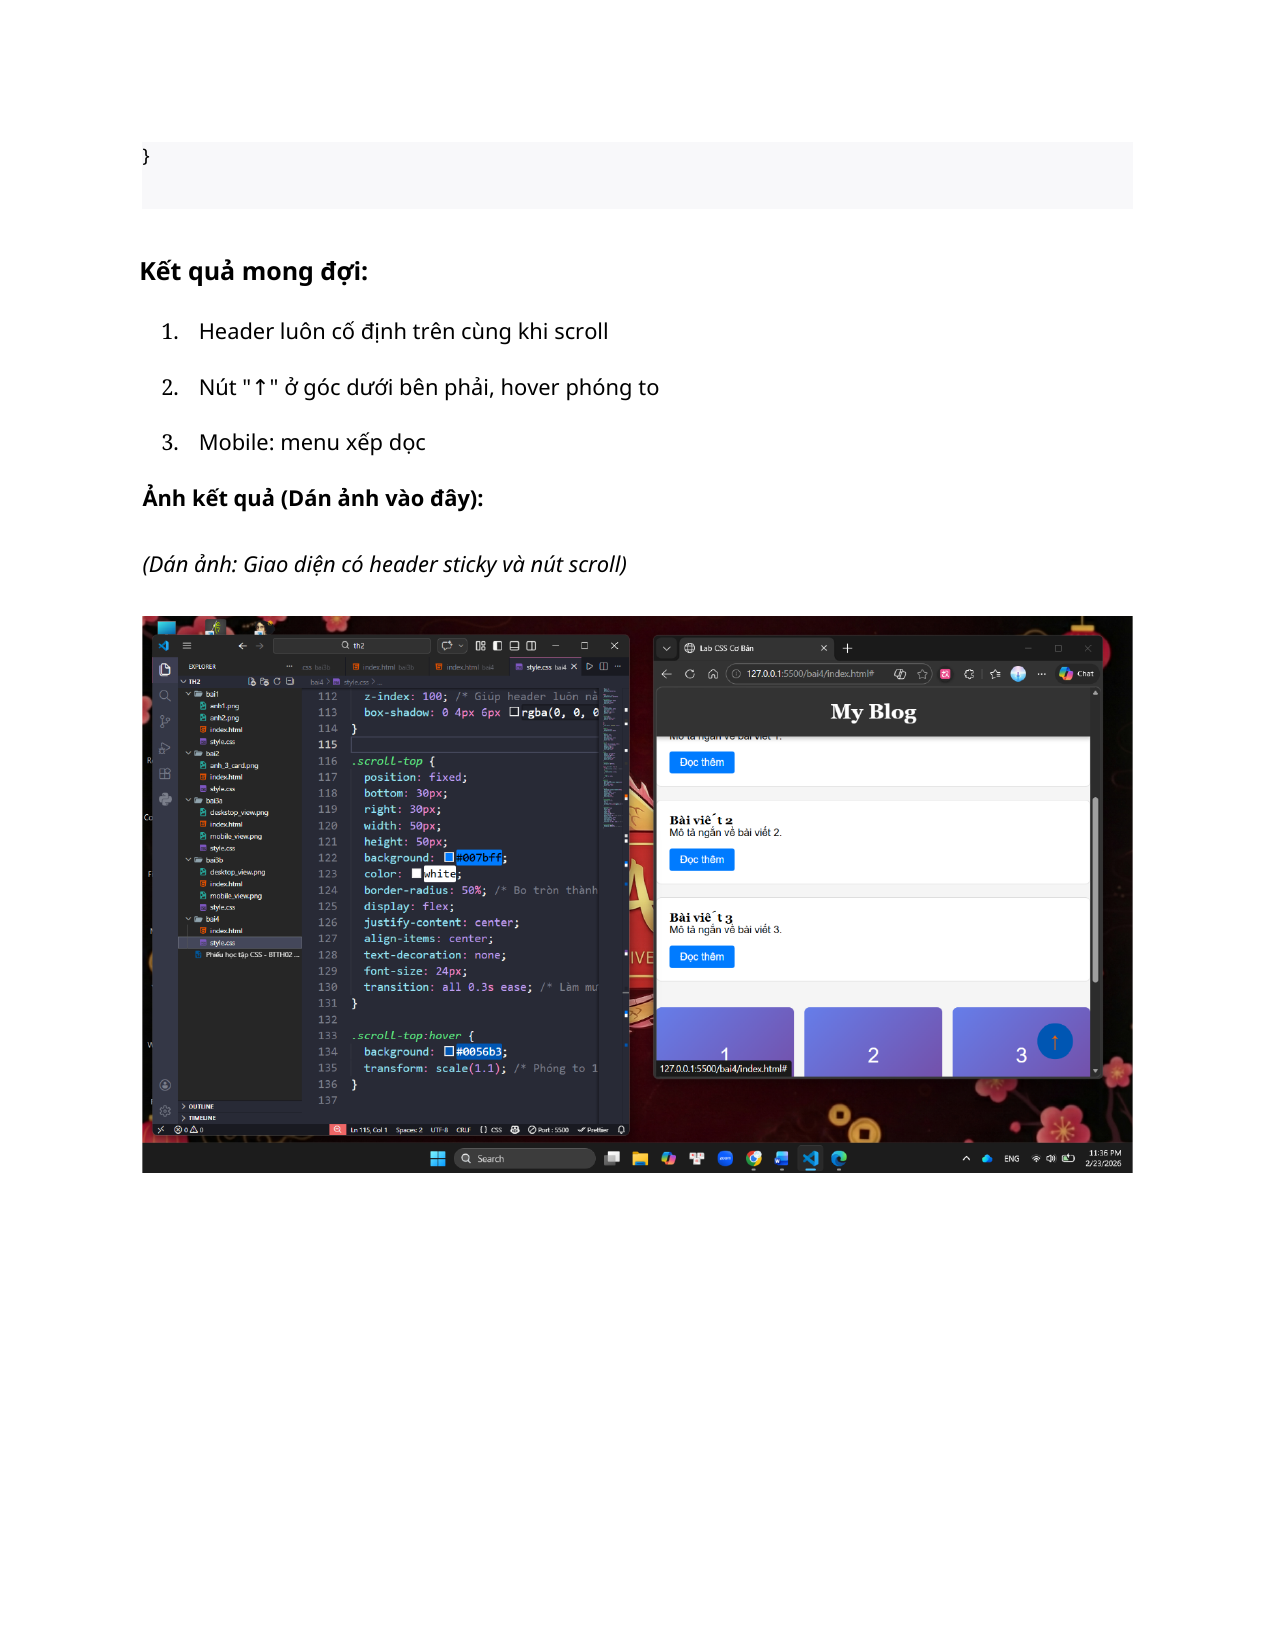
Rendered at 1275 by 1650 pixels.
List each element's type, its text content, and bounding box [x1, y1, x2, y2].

text (Dán ảnh: Giao diện có header sticky và nút scroll) [142, 549, 1133, 579]
list Nút "↑" ở góc dưới bên phải, hover phóng to [161, 372, 1133, 401]
list Mobile: menu xếp dọc [161, 427, 1133, 457]
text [142, 142, 1133, 209]
list Header luôn cố định trên cùng khi scroll [161, 316, 1133, 346]
text Kết quả mong đợi: [139, 254, 1133, 288]
text Ảnh kết quả (Dán ảnh vào đây): [142, 483, 1133, 513]
picture [142, 616, 1133, 1173]
